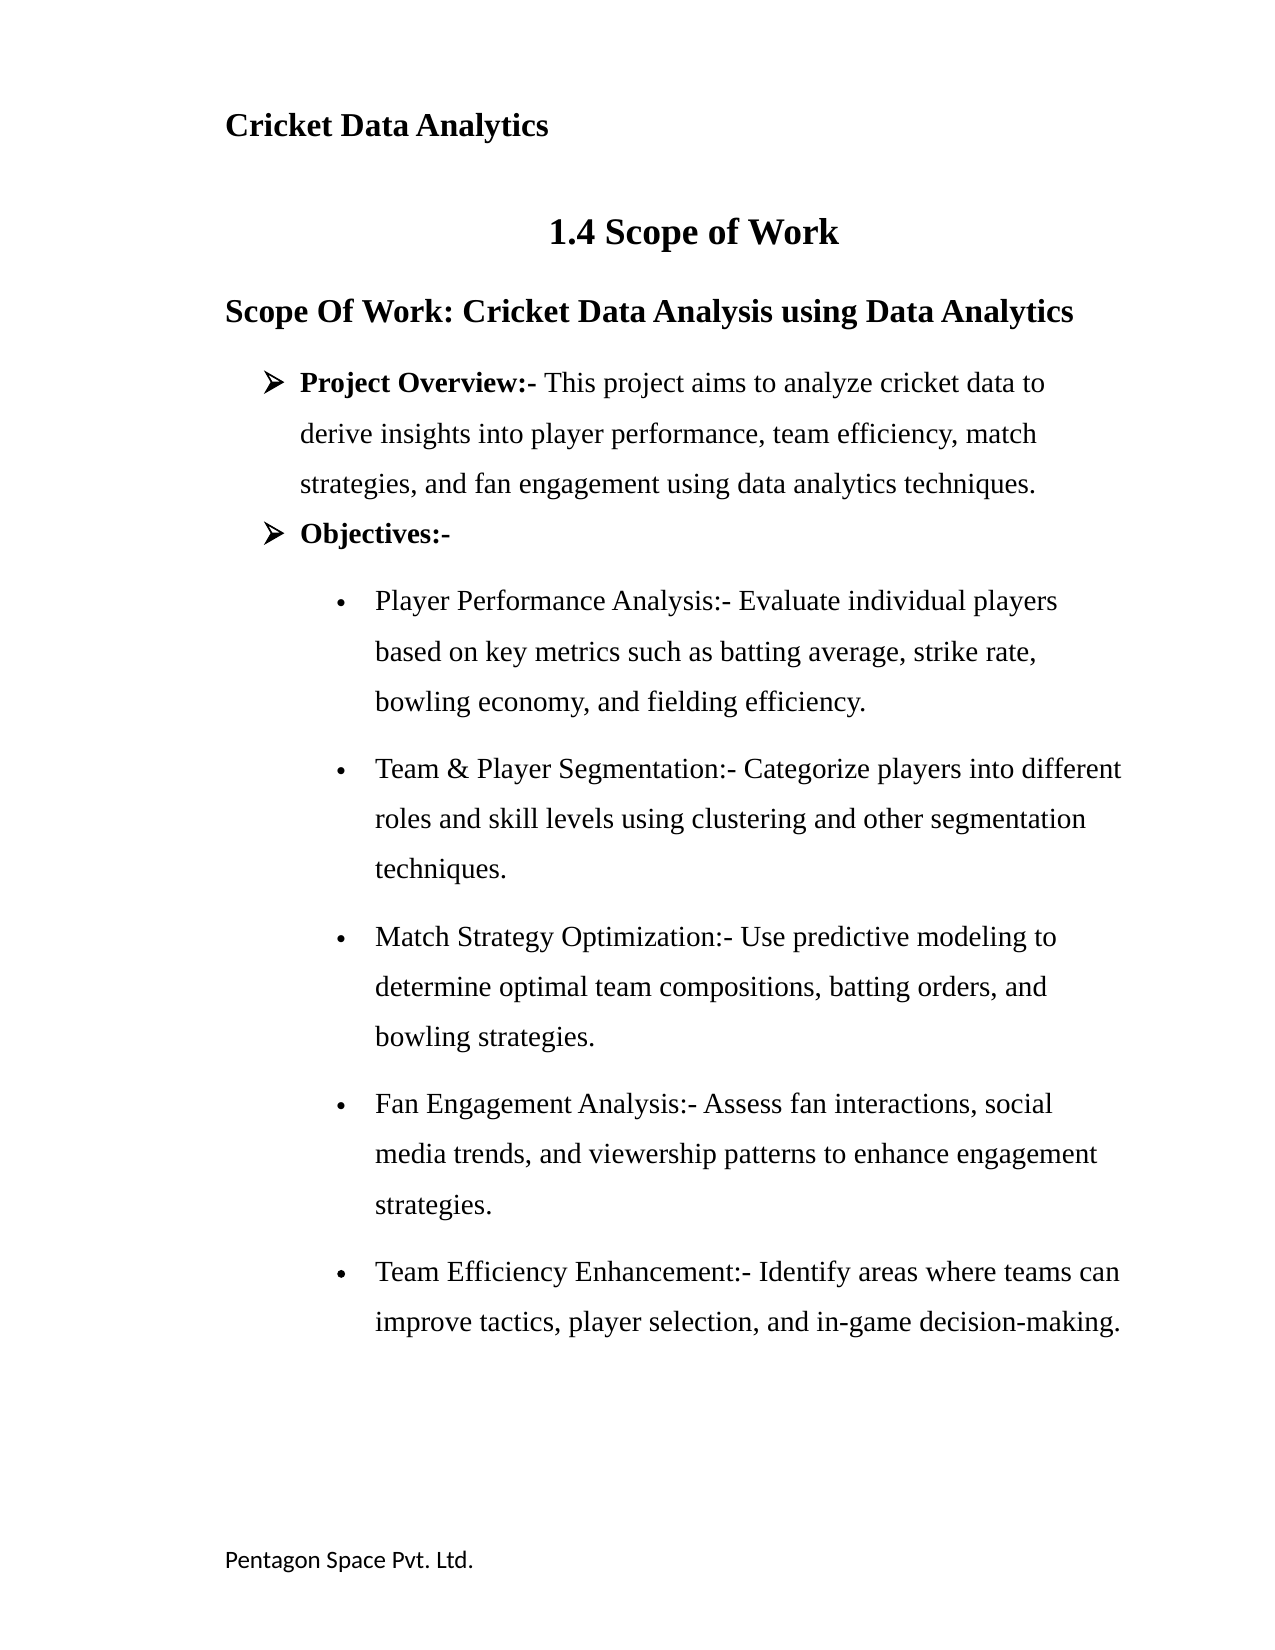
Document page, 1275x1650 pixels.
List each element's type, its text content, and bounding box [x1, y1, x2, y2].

list Objectives:- [262, 516, 1125, 550]
list Team & Player Segmentation:- Categorize players into different roles and skill levels using clustering and other segmentation techniques. [337, 751, 1125, 885]
list Project Overview:- This project aims to analyze cricket data to derive insights into player performance, team efficiency, match strategies, and fan engagement using data analytics techniques. [262, 365, 1125, 499]
list Fan Engagement Analysis:- Assess fan interactions, social media trends, and viewership patterns to enhance engagement strategies. [337, 1086, 1125, 1220]
text Scope Of Work: Cricket Data Analysis using Data Analytics [225, 291, 1125, 329]
list Match Strategy Optimization:- Use predictive modeling to determine optimal team compositions, batting orders, and bowling strategies. [337, 919, 1125, 1053]
list Player Performance Analysis:- Evaluate individual players based on key metrics such as batting average, strike rate, bowling economy, and fielding efficiency. [337, 583, 1125, 718]
list Team Efficiency Enhancement:- Identify areas where teams can improve tactics, player selection, and in-game decision-making. [337, 1254, 1125, 1338]
text 1.4 Scope of Work [262, 210, 1125, 253]
